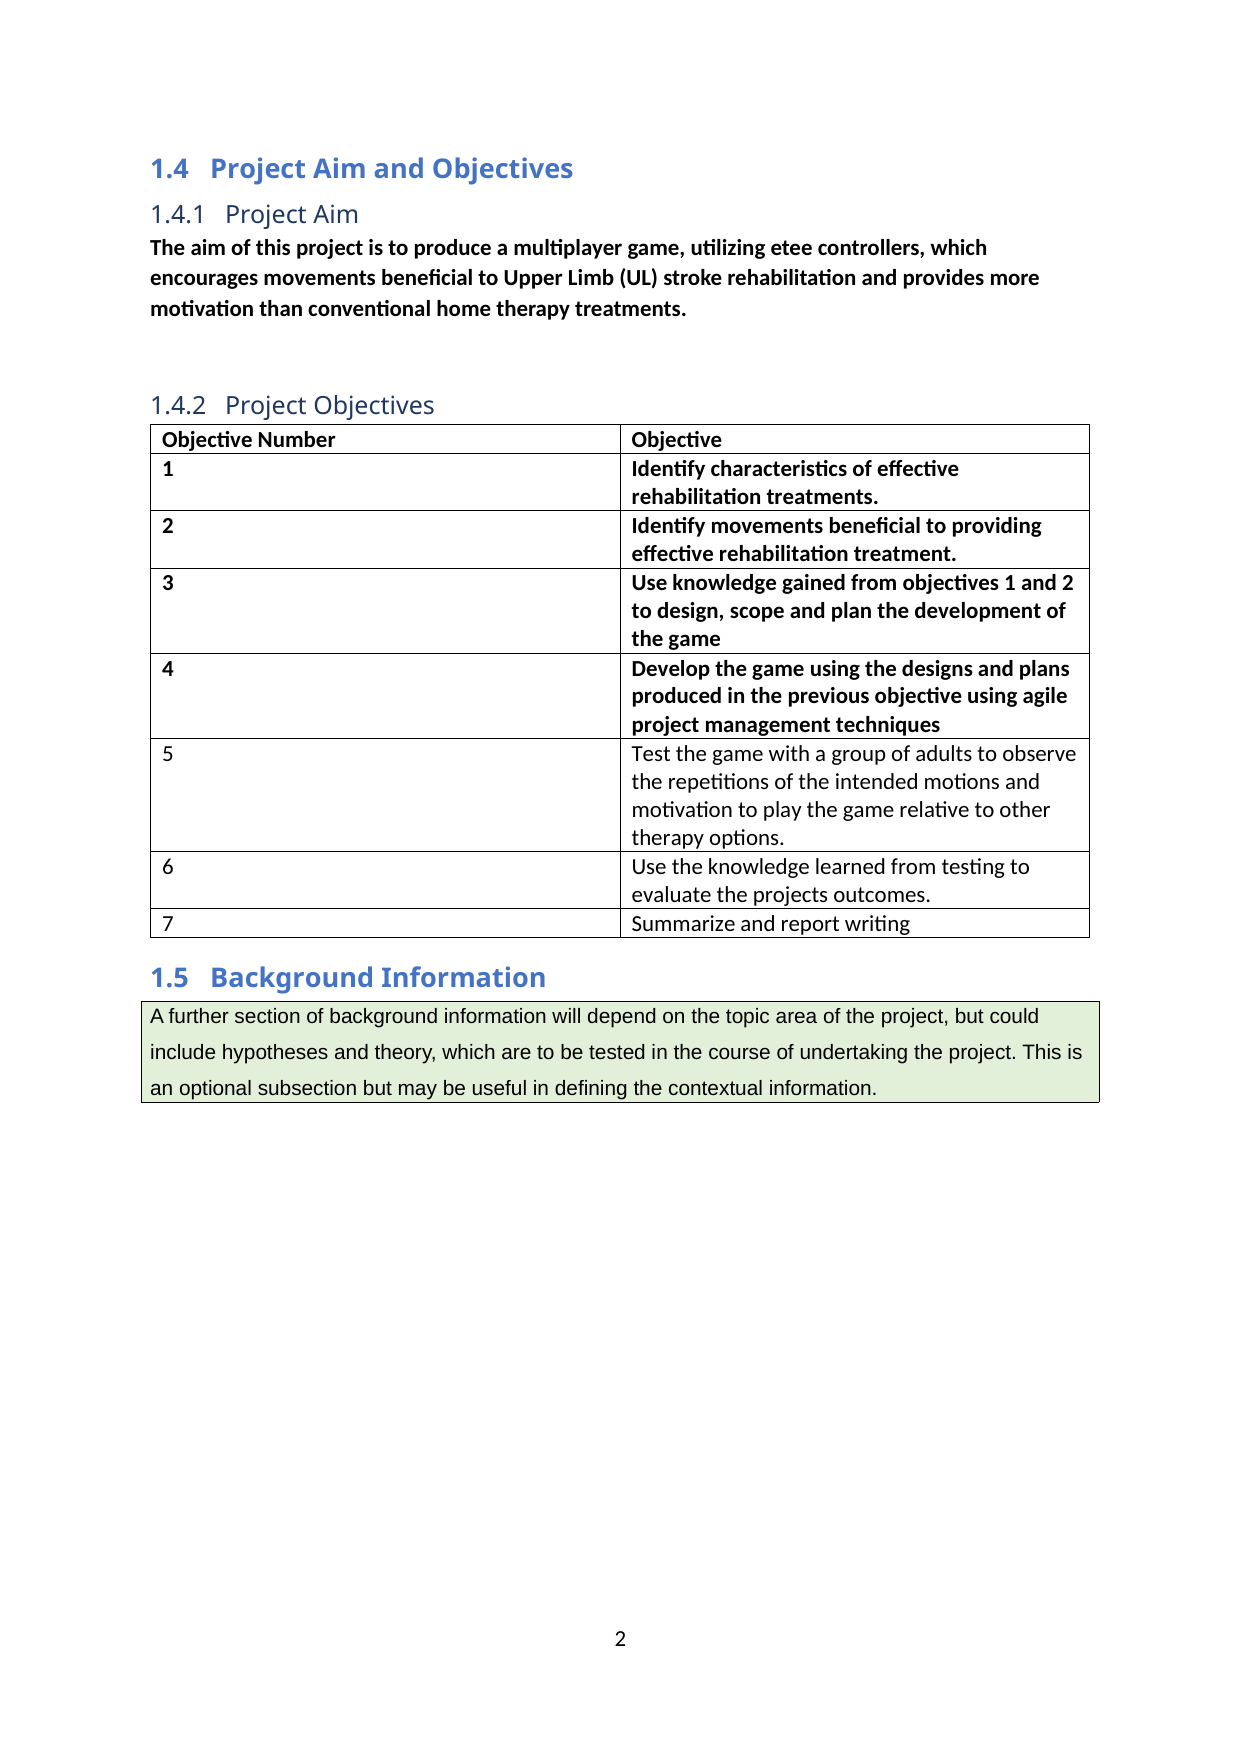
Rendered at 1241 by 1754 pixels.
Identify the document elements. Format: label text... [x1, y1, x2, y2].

table_cell 5 [151, 739, 620, 851]
table_cell 7 [151, 909, 620, 937]
subtitle Project Aim [150, 197, 1090, 231]
table_cell Test the game with a group of adults to observe the repetitions of the intended motions and motivation to play the game relative to other therapy options. [621, 739, 1089, 851]
subtitle Background Information [150, 959, 1090, 996]
table_cell 6 [151, 852, 620, 908]
table_cell Develop the game using the designs and plans produced in the previous objective using agile project management techniques [621, 654, 1089, 738]
table_cell Summarize and report writing [621, 909, 1089, 937]
table_cell Identify movements beneficial to providing effective rehabilitation treatment. [621, 511, 1089, 567]
table_cell Use knowledge gained from objectives 1 and 2 to design, scope and plan the development of the game [621, 569, 1089, 653]
table_cell 1 [151, 454, 620, 510]
table_cell 3 [151, 569, 620, 653]
subtitle Project Aim and Objectives [150, 150, 1090, 187]
table_cell Use the knowledge learned from testing to evaluate the projects outcomes. [621, 852, 1089, 908]
table_cell 4 [151, 654, 620, 738]
text The aim of this project is to produce a multiplayer game, utilizing etee controllers, which encourages movements beneficial to Upper Limb (UL) stroke rehabilitation and provides more motivation than conventional home therapy treatments. [150, 233, 1090, 322]
subtitle Project Objectives [150, 387, 1090, 422]
table_header Objective [621, 425, 1089, 453]
table_cell 2 [151, 511, 620, 567]
table_header Objective Number [151, 425, 620, 453]
table_cell Identify characteristics of effective rehabilitation treatments. [621, 454, 1089, 510]
text A further section of background information will depend on the topic area of the project, but could include hypotheses and theory, which are to be tested in the course of undertaking the project. This is an optional subsection but may be useful in defining the contextual information. [142, 1002, 1099, 1102]
